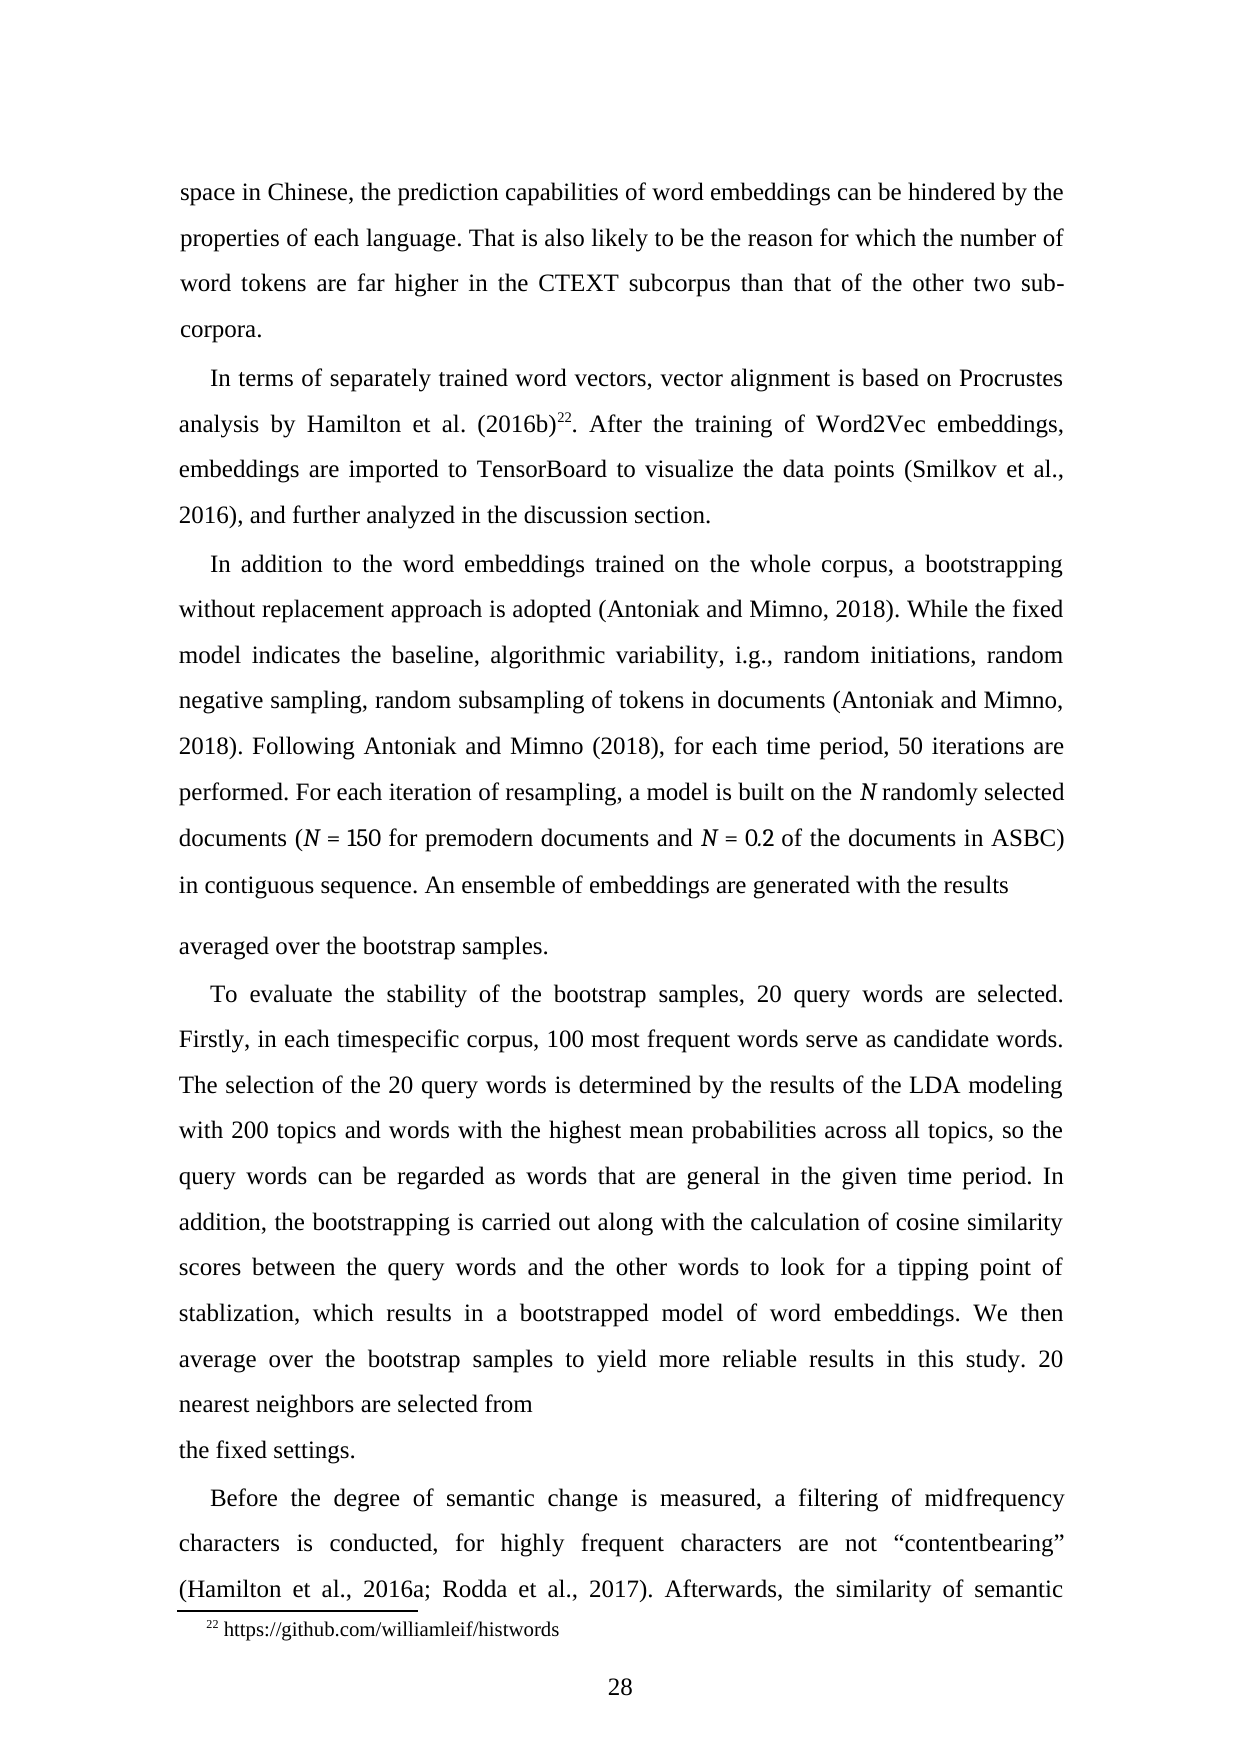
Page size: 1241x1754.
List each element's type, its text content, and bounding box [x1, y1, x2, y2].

text averaged over the bootstrap samples. [179, 931, 1064, 960]
text In terms of separately trained word vectors, vector alignment is based on Procrustes analysis by Hamilton et al. (2016b). After the training of Word2Vec embeddings, embeddings are imported to TensorBoard to visualize the data points (Smilkov et al., 2016), and further analyzed in the discussion section. [179, 363, 1064, 529]
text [179, 1483, 1064, 1603]
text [179, 177, 1064, 343]
text the fixed settings. [179, 1435, 1064, 1464]
text In addition to the word embeddings trained on the whole corpus, a bootstrapping without replacement approach is adopted (Antoniak and Mimno, 2018). While the fixed model indicates the baseline, algorithmic variability, i.g., random initiations, random negative sampling, random subsampling of tokens in documents (Antoniak and Mimno, 2018). Following Antoniak and Mimno (2018), for each time period, 50 iterations are performed. For each iteration of resampling, a model is built on the N randomly selected documents (N = 150 for pre­modern documents and N = 0.2 of the documents in ASBC) in contiguous sequence. An ensemble of embeddings are generated with the results [179, 549, 1064, 898]
text To evaluate the stability of the bootstrap samples, 20 query words are selected. Firstly, in each time­specific corpus, 100 most frequent words serve as candidate words. The selection of the 20 query words is determined by the results of the LDA modeling with 200 topics and words with the highest mean probabilities across all topics, so the query words can be regarded as words that are general in the given time period. In addition, the bootstrapping is carried out along with the calculation of cosine similarity scores between the query words and the other words to look for a tipping point of stablization, which results in a bootstrapped model of word embeddings. We then average over the bootstrap samples to yield more reliable results in this study. 20 nearest neighbors are selected from [179, 979, 1064, 1418]
